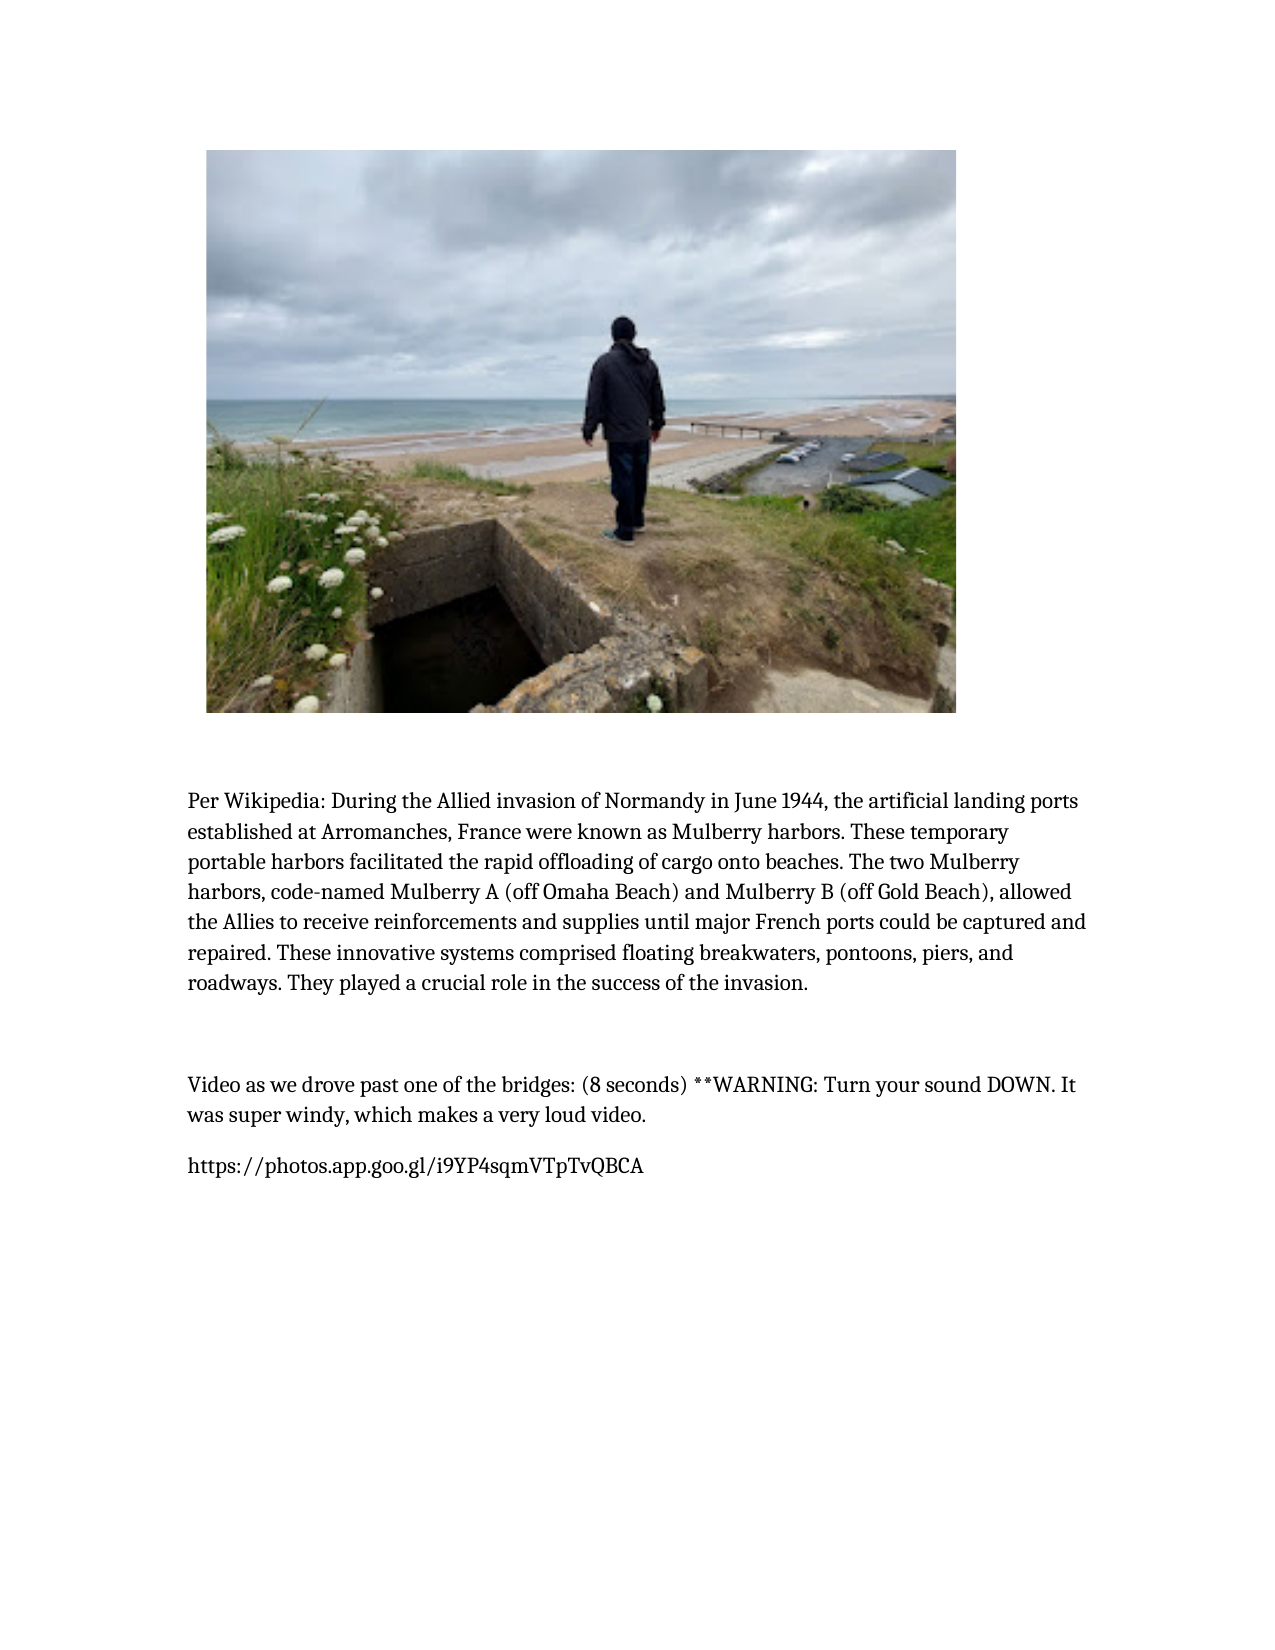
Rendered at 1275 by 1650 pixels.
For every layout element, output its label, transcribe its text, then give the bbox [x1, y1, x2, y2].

text Video as we drove past one of the bridges: (8 seconds) **WARNING: Turn your sound DOWN. It was super windy, which makes a very loud video. [187, 1072, 1087, 1128]
text https://photos.app.goo.gl/i9YP4sqmVTpTvQBCA [187, 1153, 1087, 1179]
text Per Wikipedia: During the Allied invasion of Normandy in June 1944, the artificial landing ports established at Arromanches, France were known as Mulberry harbors. These temporary portable harbors facilitated the rapid offloading of cargo onto beaches. The two Mulberry harbors, code-named Mulberry A (off Omaha Beach) and Mulberry B (off Gold Beach), allowed the Allies to receive reinforcements and supplies until major French ports could be captured and repaired. These innovative systems comprised floating breakwaters, pontoons, piers, and roadways. They played a crucial role in the success of the invasion. [187, 788, 1087, 996]
picture [206, 150, 957, 713]
